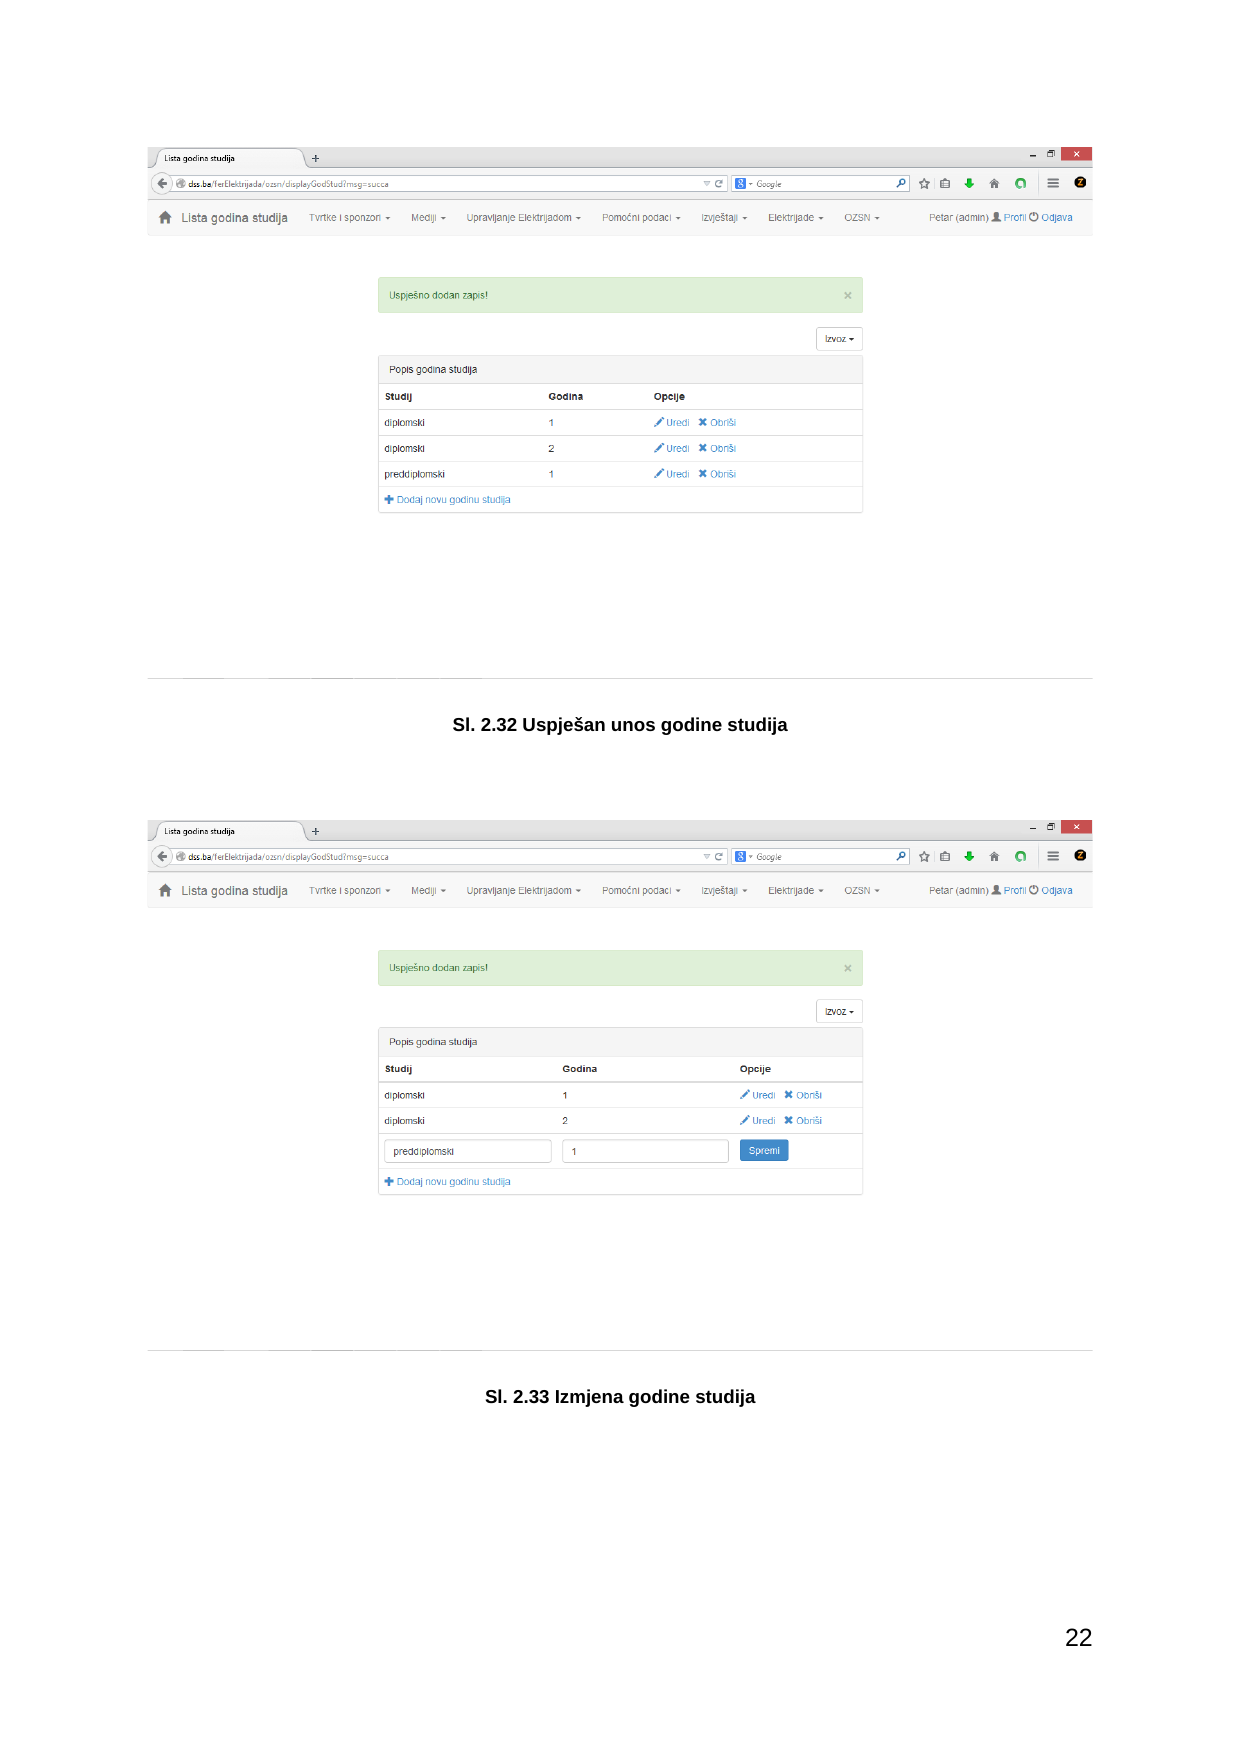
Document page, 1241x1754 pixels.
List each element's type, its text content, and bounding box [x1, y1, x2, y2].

picture [147, 147, 1093, 679]
text Sl. . Uspješan unos godine studija [148, 714, 1092, 735]
text Sl. . Izmjena godine studija [148, 1386, 1092, 1408]
picture [147, 820, 1093, 1351]
